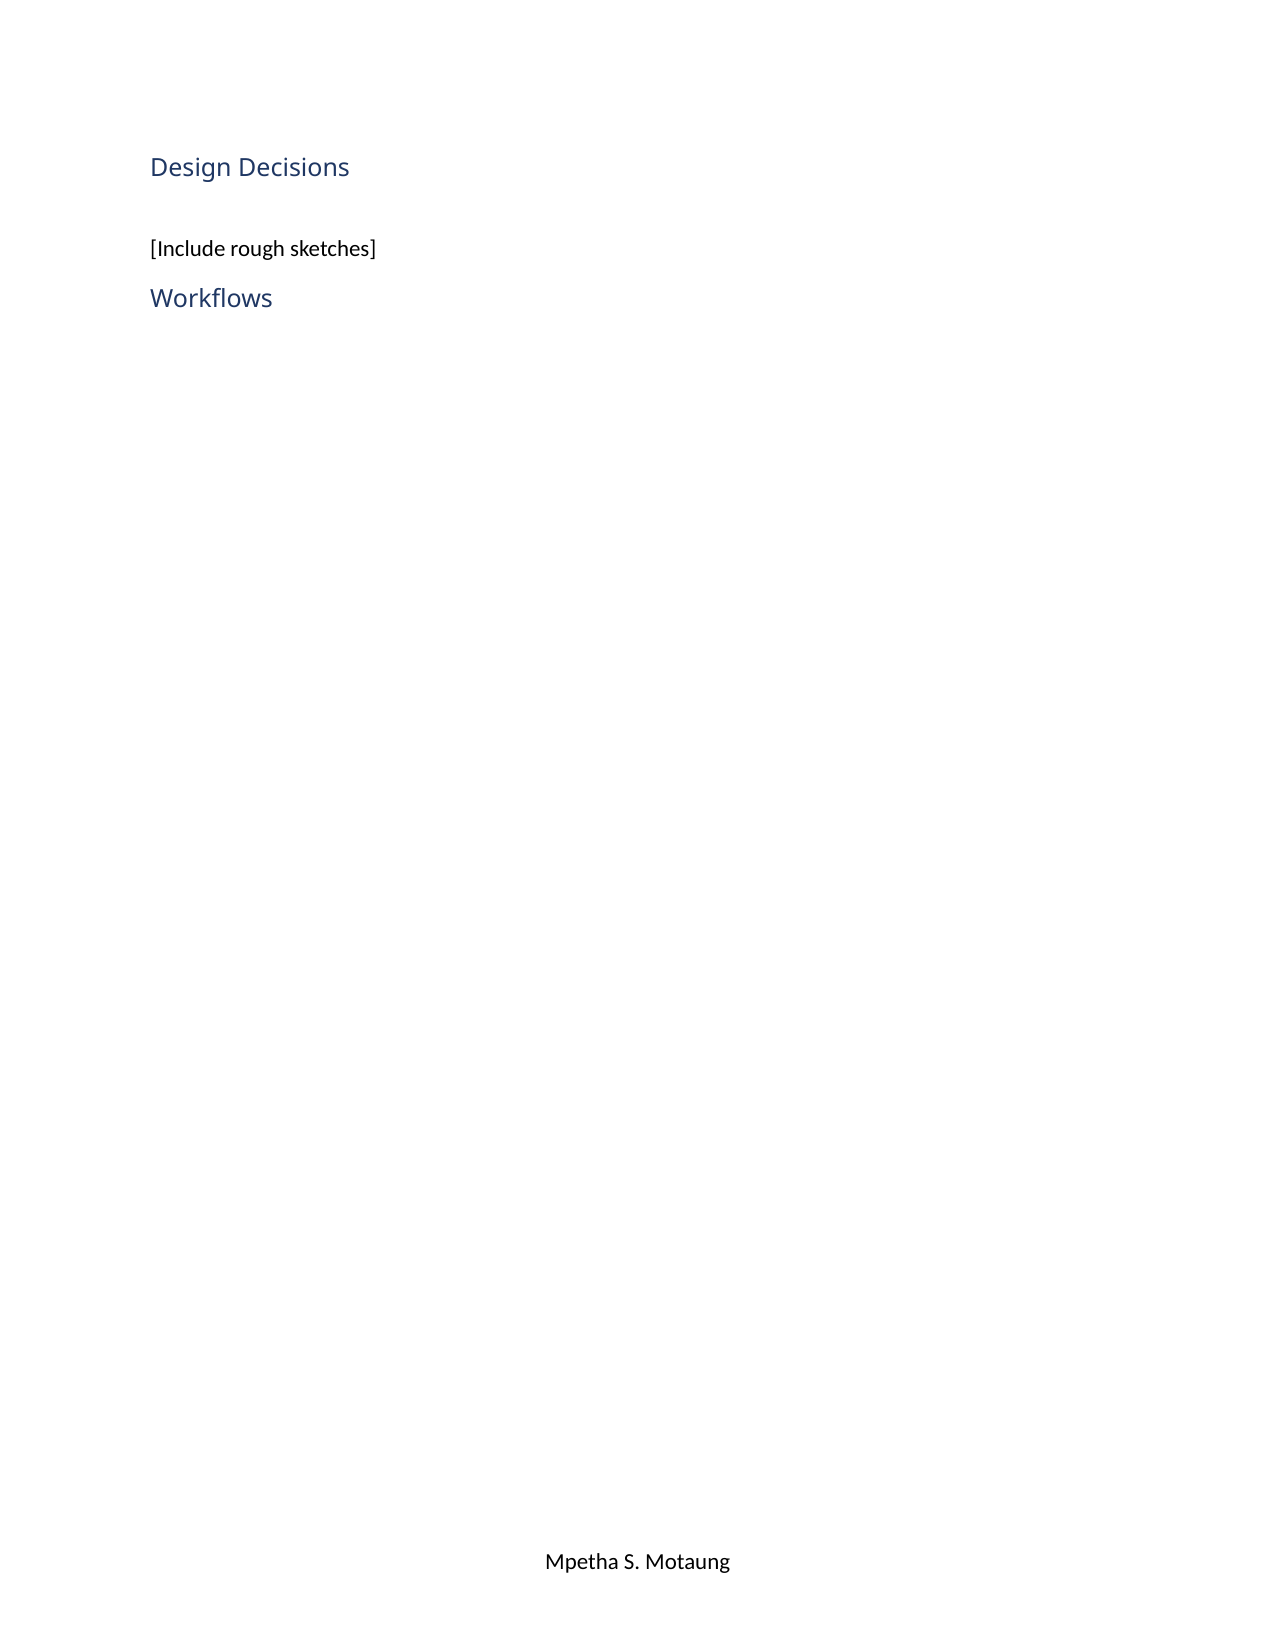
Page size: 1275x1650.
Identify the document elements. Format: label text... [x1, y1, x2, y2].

text [Include rough sketches] [150, 234, 1125, 262]
subtitle Workflows [150, 281, 1125, 314]
subtitle Design Decisions [150, 150, 1125, 184]
